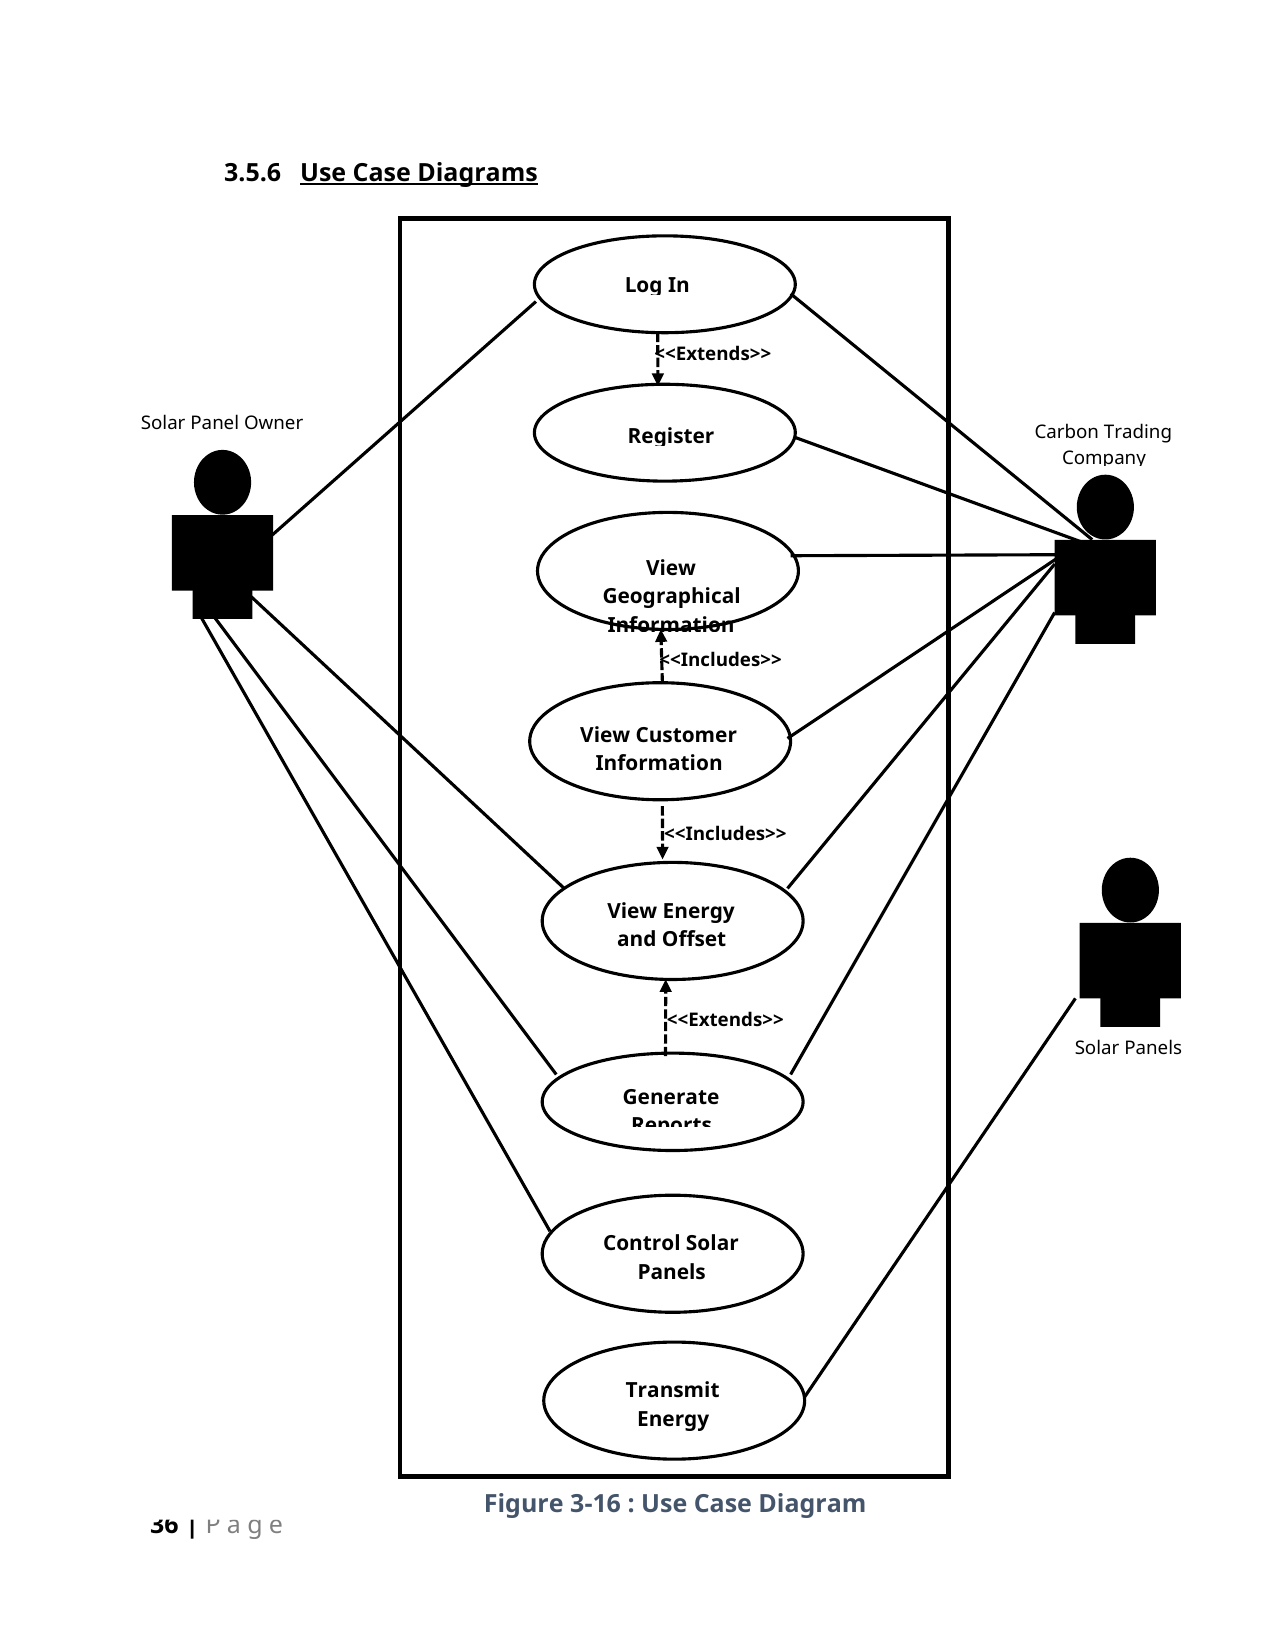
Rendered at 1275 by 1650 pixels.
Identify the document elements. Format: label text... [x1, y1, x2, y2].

subtitle Use Case Diagrams [224, 154, 1125, 188]
